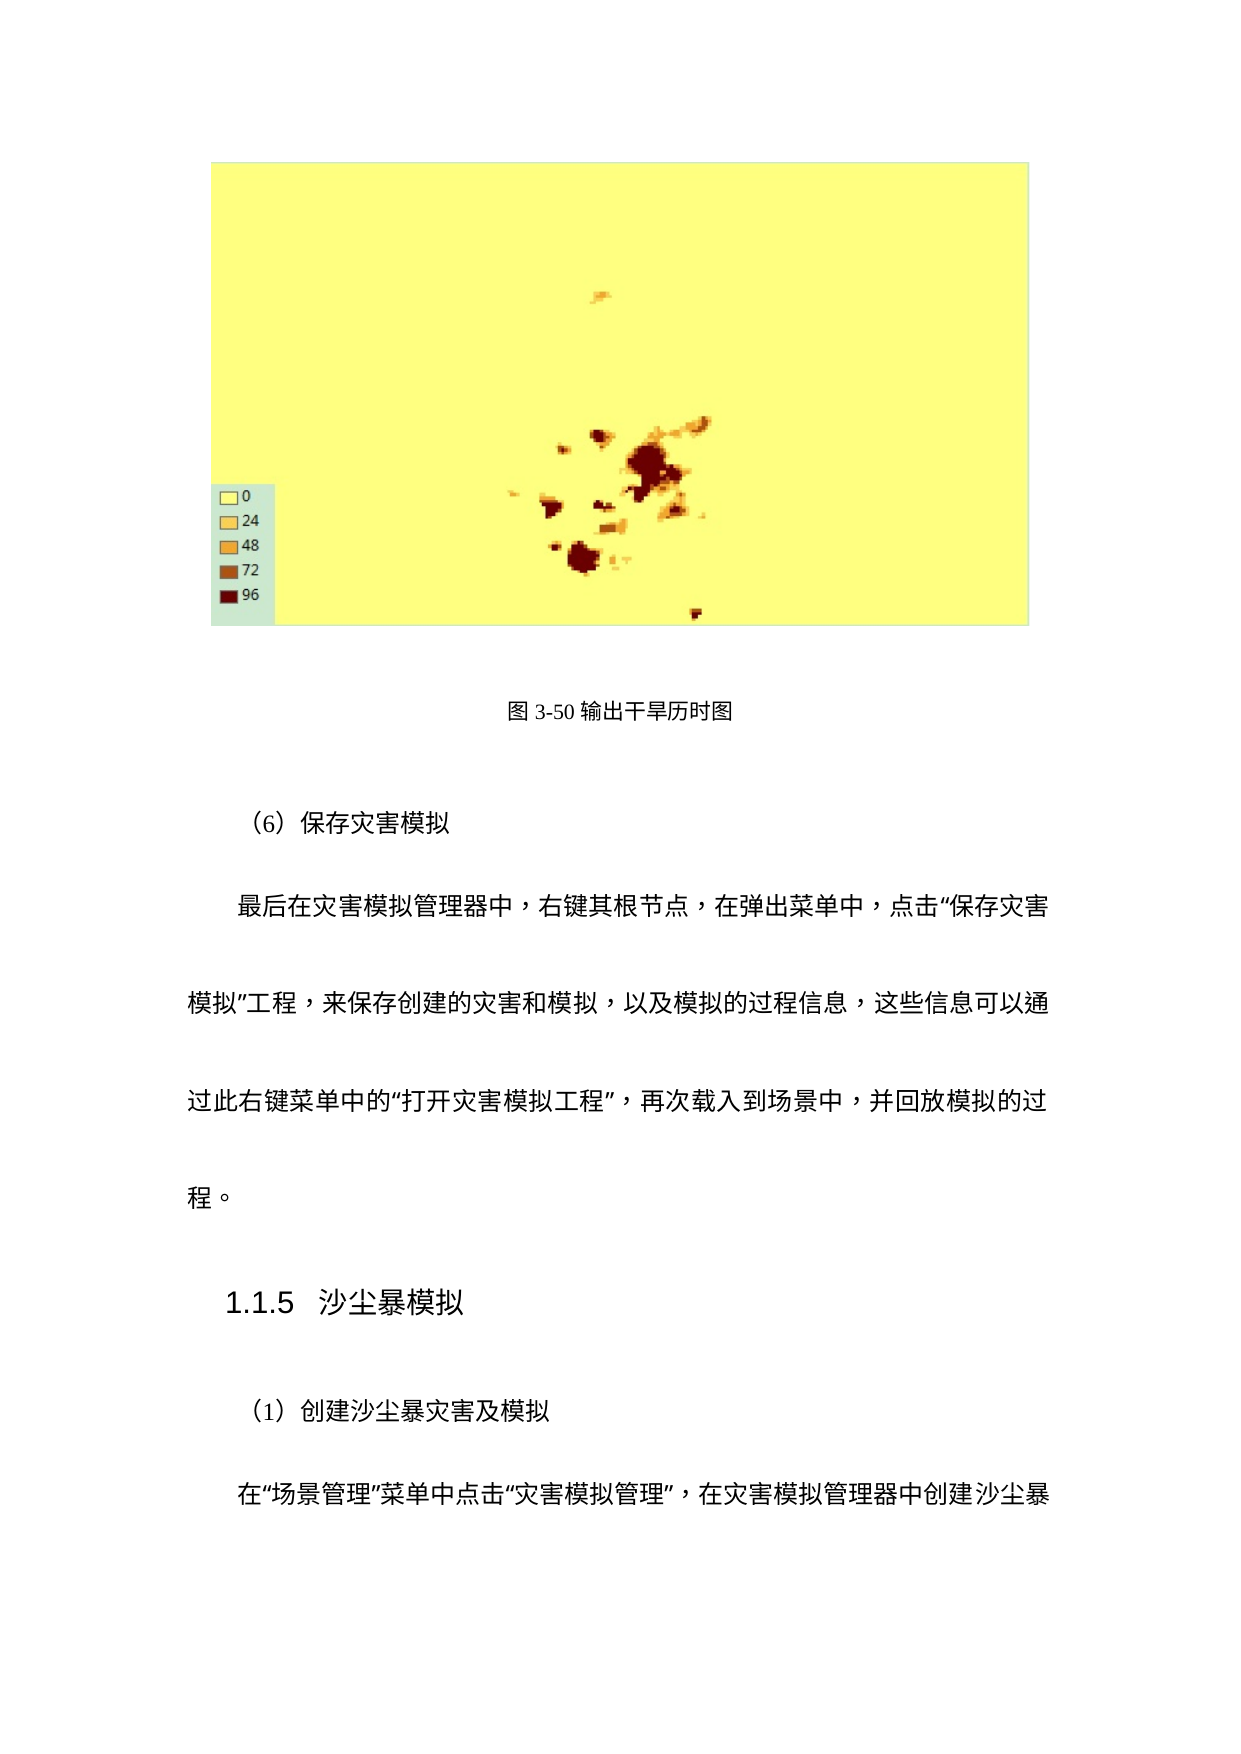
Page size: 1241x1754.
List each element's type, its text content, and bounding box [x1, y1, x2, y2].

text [187, 1460, 1050, 1525]
picture [211, 162, 1030, 626]
text 最后在灾害模拟管理器中，右键其根节点，在弹出菜单中，点击“保存灾害模拟”工程，来保存创建的灾害和模拟，以及模拟的过程信息，这些信息可以通过此右键菜单中的“打开灾害模拟工程”，再次载入到场景中，并回放模拟的过程。 [187, 873, 1050, 1230]
subtitle 沙尘暴模拟 [225, 1270, 1053, 1335]
text （1）创建沙尘暴灾害及模拟 [187, 1378, 1050, 1443]
text （6）保存灾害模拟 [187, 791, 1050, 856]
